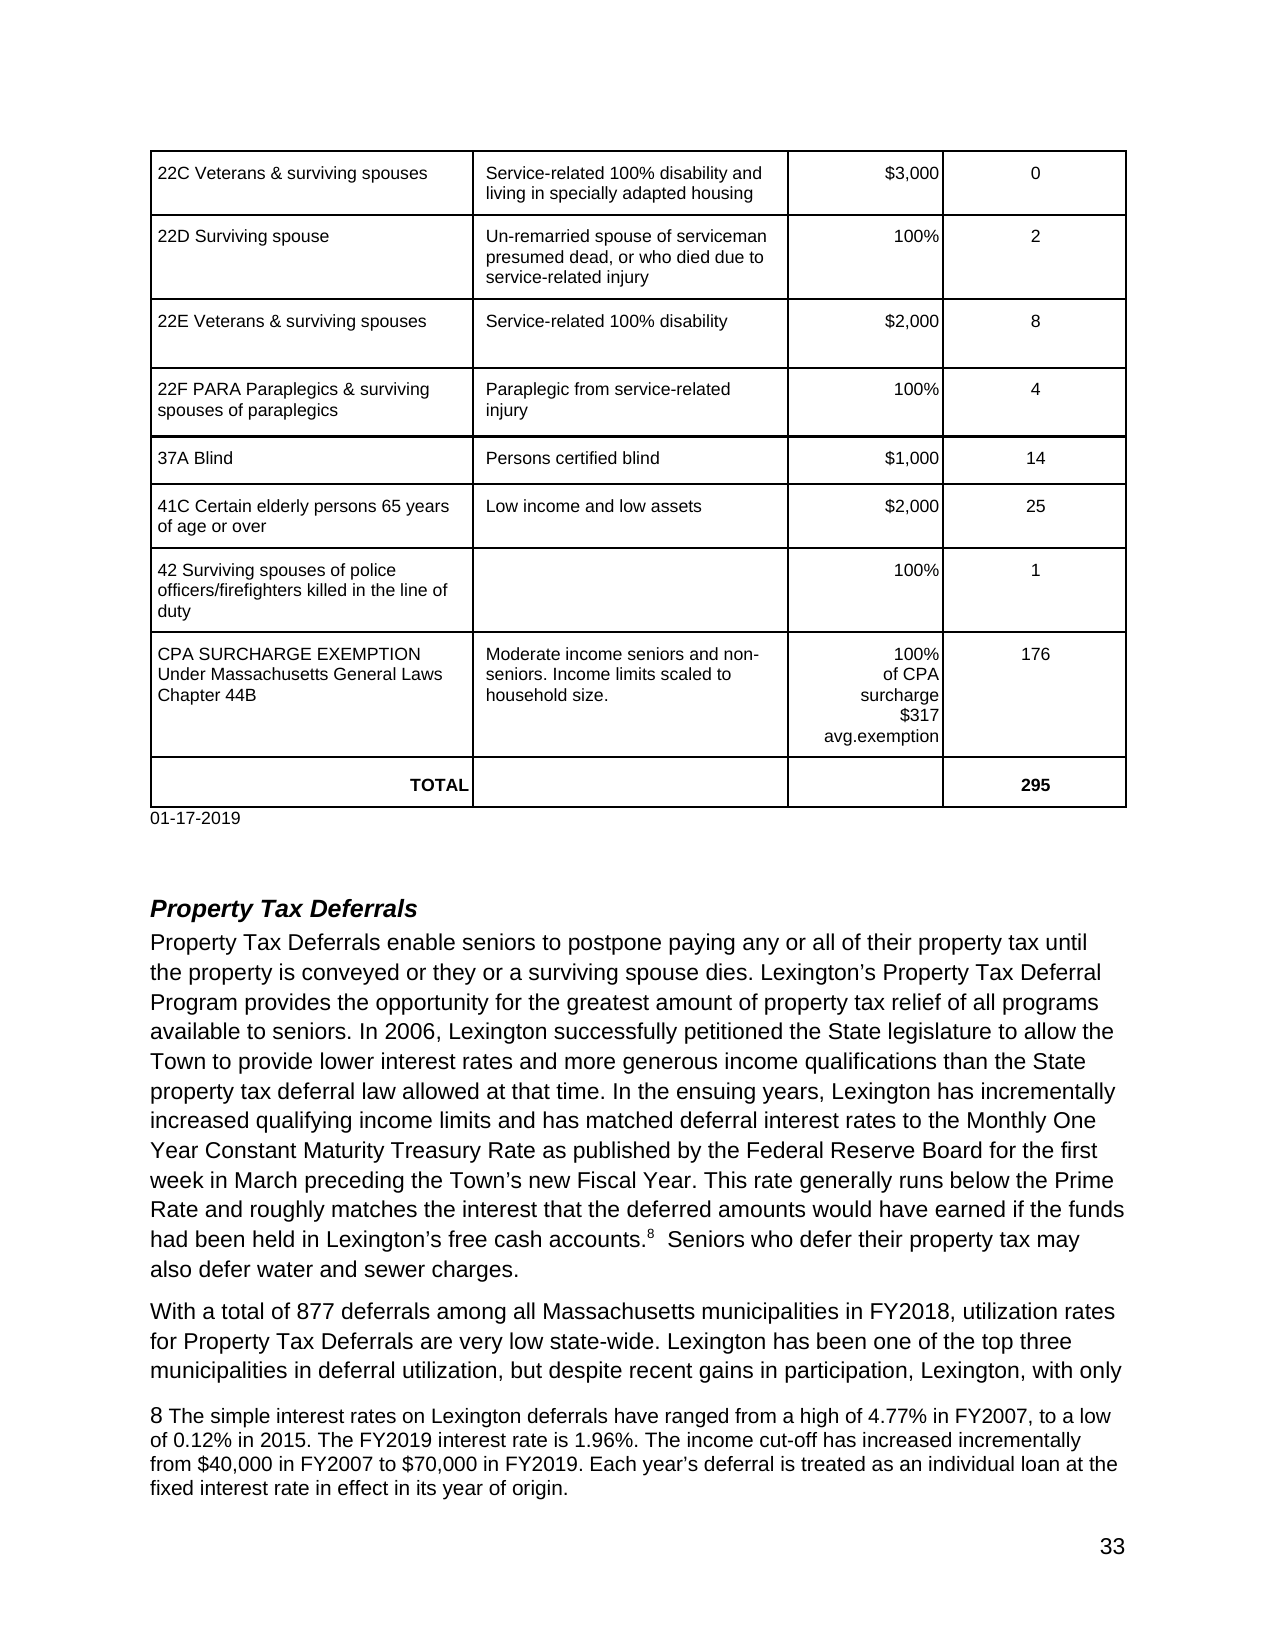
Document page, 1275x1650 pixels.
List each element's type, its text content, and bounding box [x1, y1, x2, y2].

text Property Tax Deferrals enable seniors to postpone paying any or all of their property tax until the property is conveyed or they or a surviving spouse dies. Lexington’s Property Tax Deferral Program provides the opportunity for the greatest amount of property tax relief of all programs available to seniors. In 2006, Lexington successfully petitioned the State legislature to allow the Town to provide lower interest rates and more generous income qualifications than the State property tax deferral law allowed at that time. In the ensuing years, Lexington has incrementally increased qualifying income limits and has matched deferral interest rates to the Monthly One Year Constant Maturity Treasury Rate as published by the Federal Reserve Board for the first week in March preceding the Town’s new Fiscal Year. This rate generally runs below the Prime Rate and roughly matches the interest that the deferred amounts would have earned if the funds had been held in Lexington’s free cash accounts. Seniors who defer their property tax may also defer water and sewer charges. [150, 929, 1125, 1282]
table_cell Moderate income seniors and non-seniors. Income limits scaled to household size. [474, 633, 787, 756]
table_cell Paraplegic from service-related injury [474, 369, 787, 435]
table_cell 8 [944, 300, 1125, 367]
table_cell 295 [944, 758, 1125, 806]
table_cell 37A Blind [152, 438, 472, 483]
table_cell TOTAL [152, 758, 472, 806]
table_cell 22F PARA Paraplegics & surviving spouses of paraplegics [152, 369, 472, 435]
table_cell 22C Veterans & surviving spouses [152, 152, 472, 214]
table_cell Low income and low assets [474, 485, 787, 547]
table_cell 42 Surviving spouses of police officers/firefighters killed in the line of duty [152, 549, 472, 631]
table_cell CPA SURCHARGE EXEMPTION Under Massachusetts General Laws Chapter 44B [152, 633, 472, 756]
table_cell 1 [944, 549, 1125, 631]
table_cell 0 [944, 152, 1125, 214]
table_cell $2,000 [789, 300, 942, 367]
table_cell $3,000 [789, 152, 942, 214]
table_cell 2 [944, 216, 1125, 298]
table_cell Service-related 100% disability [474, 300, 787, 367]
subtitle Property Tax Deferrals [150, 894, 1125, 923]
table_cell Un-remarried spouse of serviceman presumed dead, or who died due to service-related injury [474, 216, 787, 298]
table_cell 176 [944, 633, 1125, 756]
table_cell 100% [789, 549, 942, 631]
table_cell Persons certified blind [474, 438, 787, 483]
table_cell $1,000 [789, 438, 942, 483]
table_cell [789, 758, 942, 806]
table_cell 100% of CPA surcharge $317 avg.exemption [789, 633, 942, 756]
table_cell [474, 758, 787, 806]
table_cell Service-related 100% disability and living in specially adapted housing [474, 152, 787, 214]
table_cell 100% [789, 216, 942, 298]
table_cell 22D Surviving spouse [152, 216, 472, 298]
table_cell 41C Certain elderly persons 65 years of age or over [152, 485, 472, 547]
table_cell 22E Veterans & surviving spouses [152, 300, 472, 367]
table_cell 14 [944, 438, 1125, 483]
table_cell 4 [944, 369, 1125, 435]
table_cell 25 [944, 485, 1125, 547]
table_cell $2,000 [789, 485, 942, 547]
text 01-17-2019 [150, 808, 1125, 828]
table_cell [474, 549, 787, 631]
table_cell 100% [789, 369, 942, 435]
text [150, 1298, 1125, 1384]
